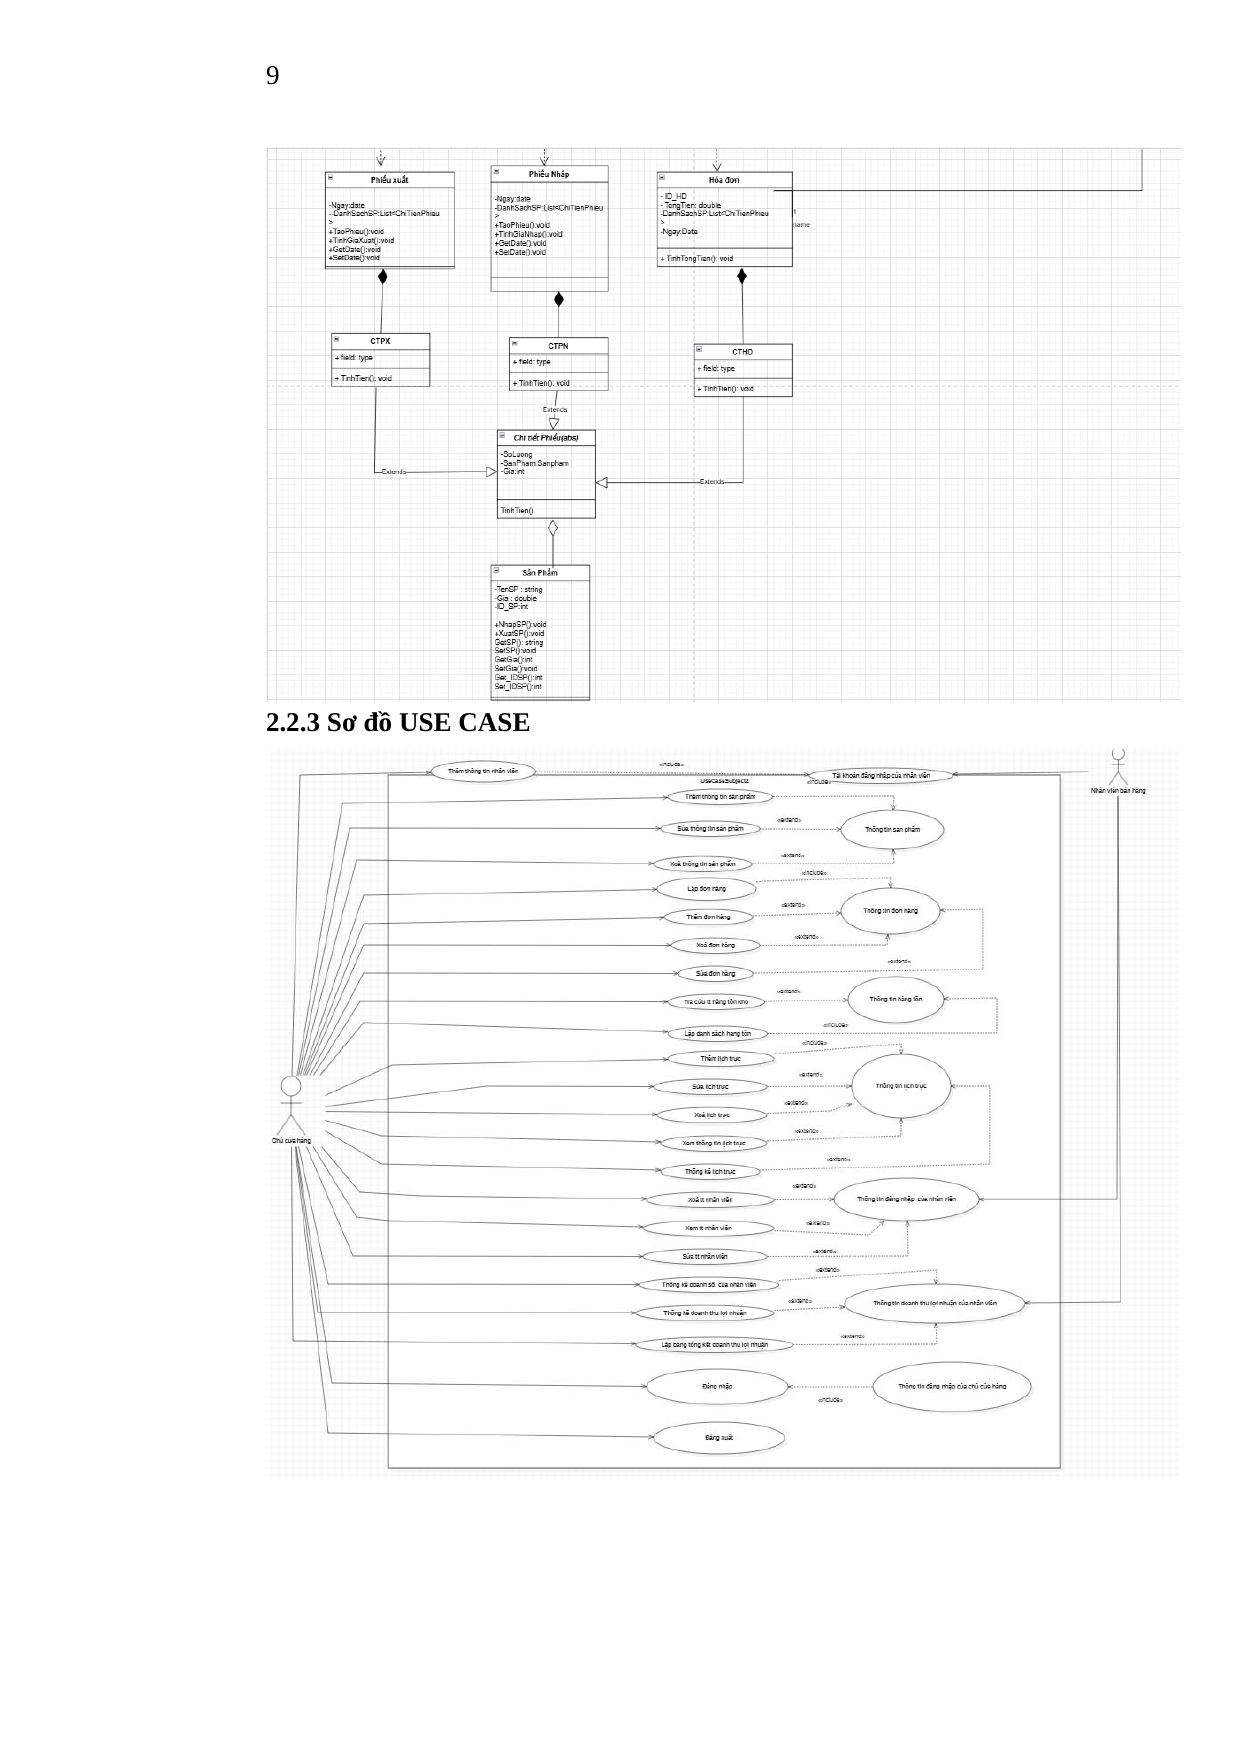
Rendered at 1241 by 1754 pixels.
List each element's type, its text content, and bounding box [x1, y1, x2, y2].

picture [265, 147, 1182, 702]
picture [265, 749, 1182, 1480]
subtitle 2.2.3 Sơ đồ USE CASE [207, 706, 1122, 737]
